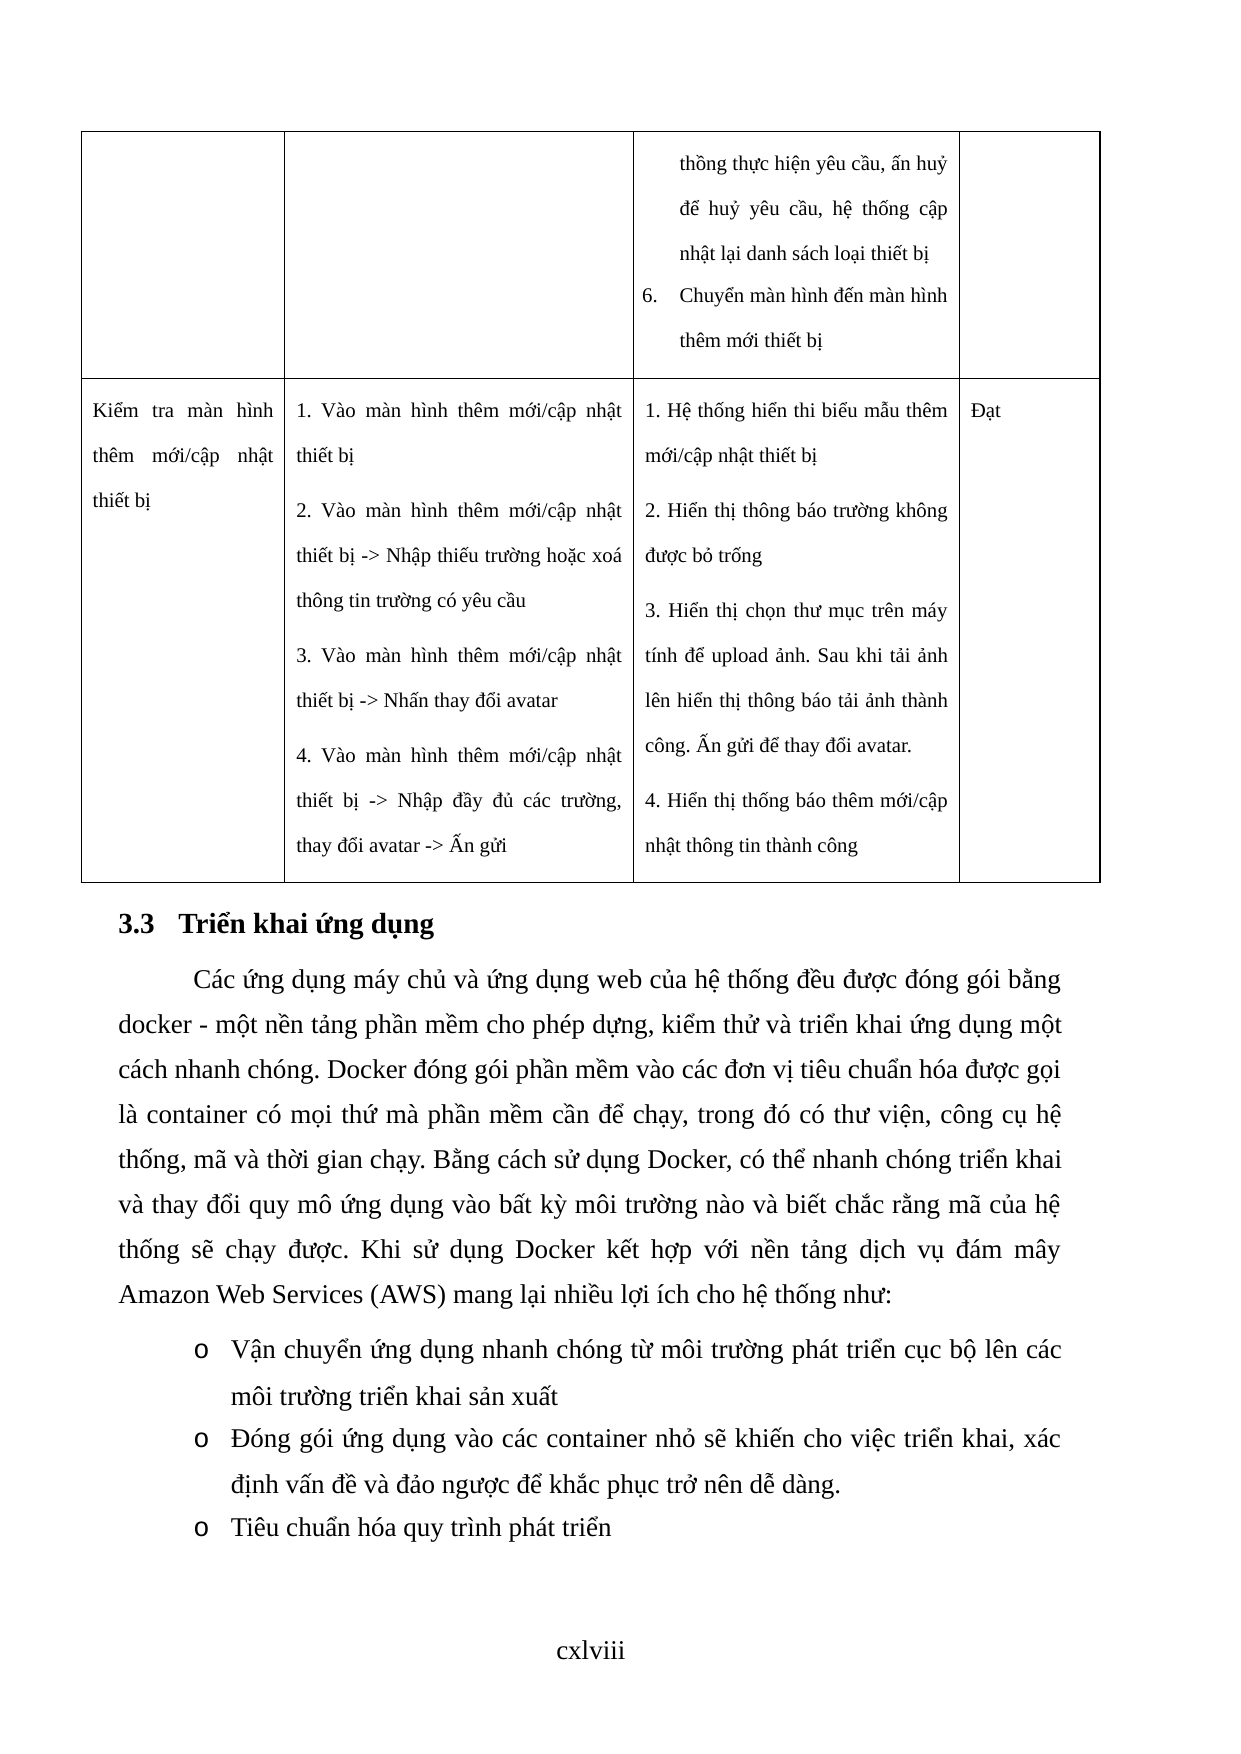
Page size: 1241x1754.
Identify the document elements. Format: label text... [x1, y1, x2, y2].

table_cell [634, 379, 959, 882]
list Vận chuyển ứng dụng nhanh chóng từ môi trường phát triển cục bộ lên các môi trường triển khai sản xuất [193, 1332, 1063, 1414]
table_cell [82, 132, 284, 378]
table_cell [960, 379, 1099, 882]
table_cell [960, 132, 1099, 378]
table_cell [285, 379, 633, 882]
text Các ứng dụng máy chủ và ứng dụng web của hệ thống đều được đóng gói bằng docker - một nền tảng phần mềm cho phép dựng, kiểm thử và triển khai ứng dụng một cách nhanh chóng. Docker đóng gói phần mềm vào các đơn vị tiêu chuẩn hóa được gọi là container có mọi thứ mà phần mềm cần để chạy, trong đó có thư viện, công cụ hệ thống, mã và thời gian chạy. Bằng cách sử dụng Docker, có thể nhanh chóng triển khai và thay đổi quy mô ứng dụng vào bất kỳ môi trường nào và biết chắc rằng mã của hệ thống sẽ chạy được. Khi sử dụng Docker kết hợp với nền tảng dịch vụ đám mây Amazon Web Services (AWS) mang lại nhiều lợi ích cho hệ thống như: [118, 961, 1063, 1313]
list Đóng gói ứng dụng vào các container nhỏ sẽ khiến cho việc triển khai, xác định vấn đề và đảo ngược để khắc phục trở nên dễ dàng. [193, 1420, 1063, 1503]
subtitle Triển khai ứng dụng [118, 904, 1063, 941]
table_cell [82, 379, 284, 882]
list Tiêu chuẩn hóa quy trình phát triển [193, 1509, 1063, 1546]
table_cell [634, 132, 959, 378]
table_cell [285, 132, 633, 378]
